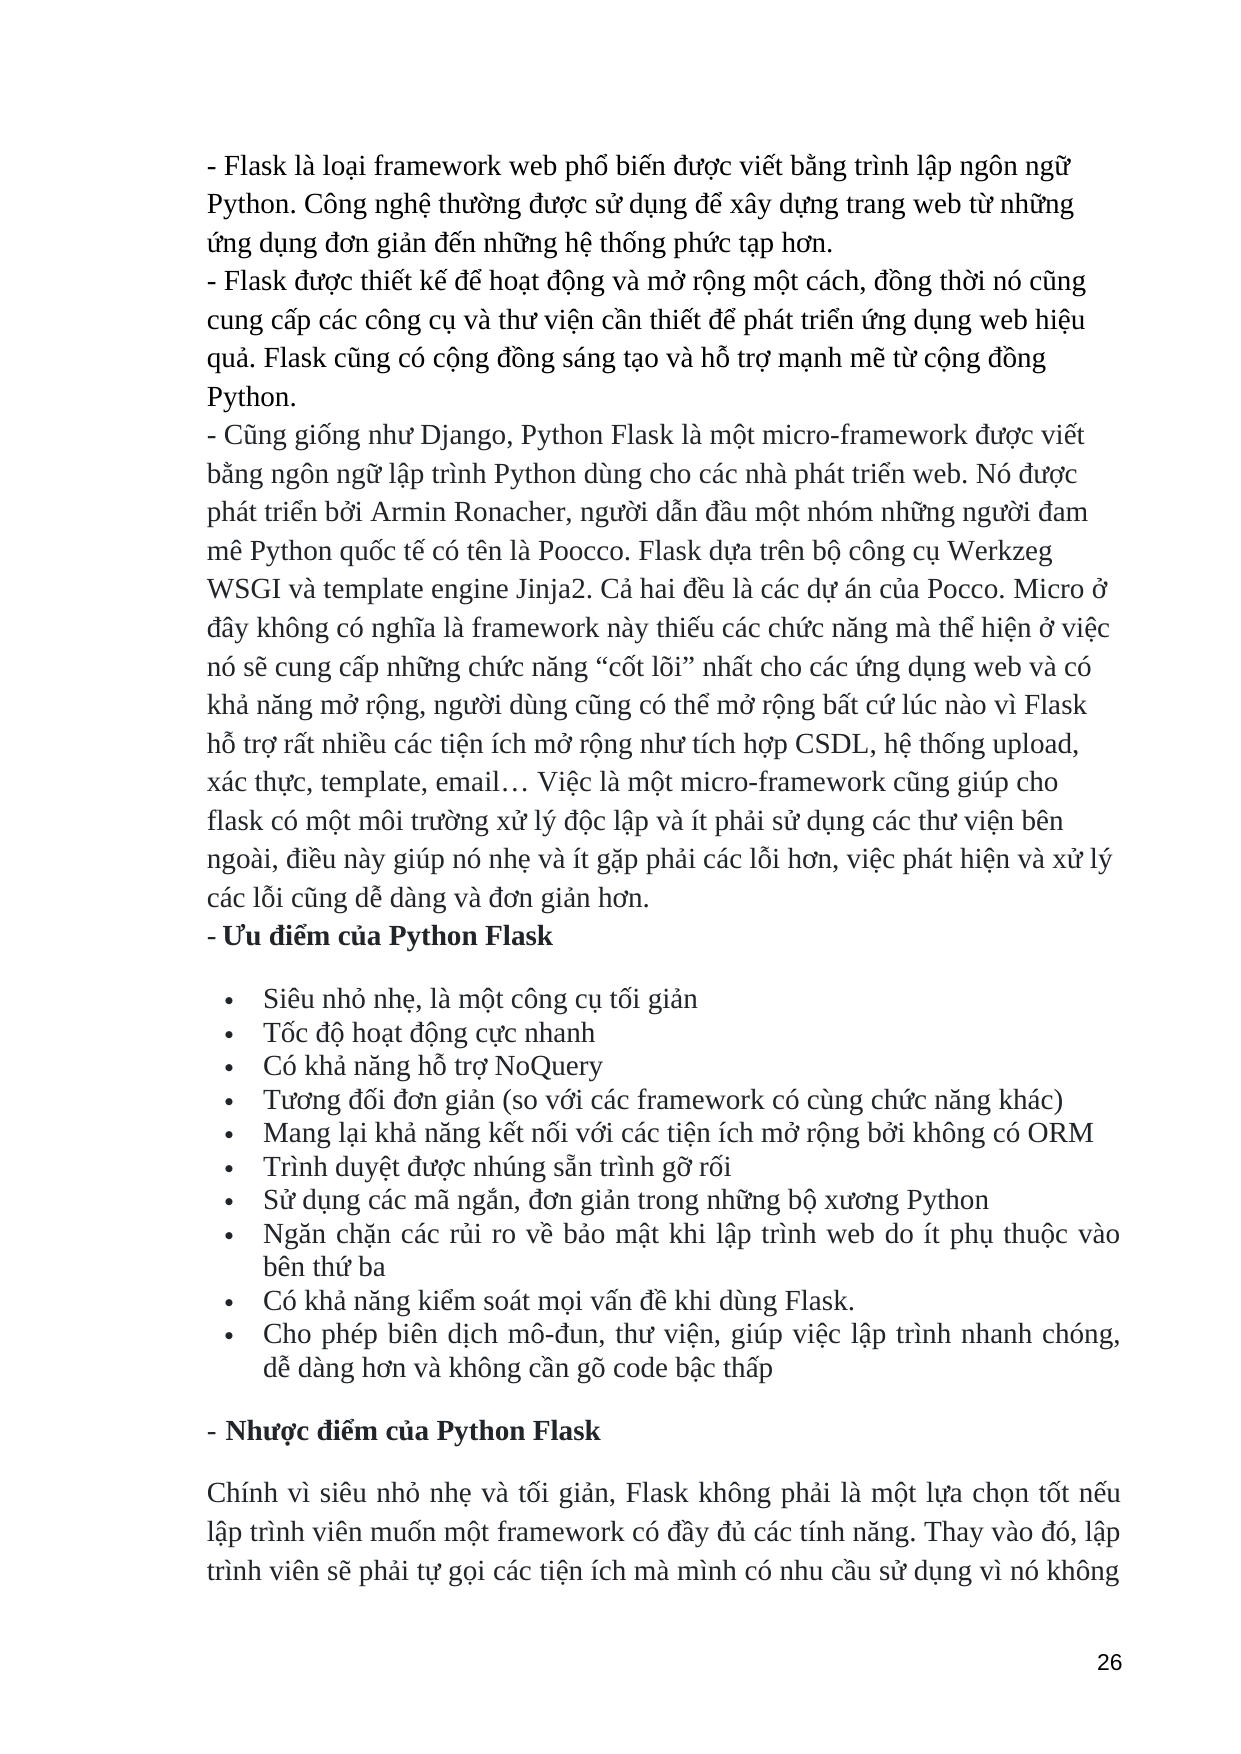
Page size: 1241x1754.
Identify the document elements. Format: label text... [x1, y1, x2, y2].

text - Cũng giống như Django, Python Flask là một micro-framework được viết bằng ngôn ngữ lập trình Python dùng cho các nhà phát triển web. Nó được phát triển bởi Armin Ronacher, người dẫn đầu một nhóm những người đam mê Python quốc tế có tên là Poocco. Flask dựa trên bộ công cụ Werkzeg WSGI và template engine Jinja2. Cả hai đều là các dự án của Pocco. Micro ở đây không có nghĩa là framework này thiếu các chức năng mà thể hiện ở việc nó sẽ cung cấp những chức năng “cốt lõi” nhất cho các ứng dụng web và có khả năng mở rộng, người dùng cũng có thể mở rộng bất cứ lúc nào vì Flask hỗ trợ rất nhiều các tiện ích mở rộng như tích hợp CSDL, hệ thống upload, xác thực, template, email… Việc là một micro-framework cũng giúp cho flask có một môi trường xử lý độc lập và ít phải sử dụng các thư viện bên ngoài, điều này giúp nó nhẹ và ít gặp phải các lỗi hơn, việc phát hiện và xử lý các lỗi cũng dễ dàng và đơn giản hơn. [207, 417, 1122, 913]
text - Flask được thiết kế để hoạt động và mở rộng một cách, đồng thời nó cũng cung cấp các công cụ và thư viện cần thiết để phát triển ứng dụng web hiệu quả. Flask cũng có cộng đồng sáng tạo và hỗ trợ mạnh mẽ từ cộng đồng Python. [207, 263, 1122, 412]
text - Ưu điểm của Python Flask [207, 918, 1122, 952]
list Siêu nhỏ nhẹ, là một công cụ tối giản [225, 981, 1122, 1015]
list Trình duyệt được nhúng sẵn trình gỡ rối [225, 1149, 1122, 1182]
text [207, 1476, 1122, 1586]
list Mang lại khả năng kết nối với các tiện ích mở rộng bởi không có ORM [225, 1115, 1122, 1149]
list Cho phép biên dịch mô-đun, thư viện, giúp việc lập trình nhanh chóng, dễ dàng hơn và không cần gõ code bậc thấp [225, 1317, 1122, 1384]
list Tương đối đơn giản (so với các framework có cùng chức năng khác) [225, 1082, 1122, 1115]
list Nhược điểm của Python Flask [207, 1413, 1122, 1446]
list Có khả năng kiểm soát mọi vấn đề khi dùng Flask. [225, 1283, 1122, 1317]
text - Flask là loại framework web phổ biến được viết bằng trình lập ngôn ngữ Python. Công nghệ thường được sử dụng để xây dựng trang web từ những ứng dụng đơn giản đến những hệ thống phức tạp hơn. [207, 148, 1122, 258]
list Có khả năng hỗ trợ NoQuery [225, 1048, 1122, 1082]
list Ngăn chặn các rủi ro về bảo mật khi lập trình web do ít phụ thuộc vào bên thứ ba [225, 1216, 1122, 1283]
list Tốc độ hoạt động cực nhanh [225, 1015, 1122, 1048]
list Sử dụng các mã ngắn, đơn giản trong những bộ xương Python [225, 1182, 1122, 1216]
